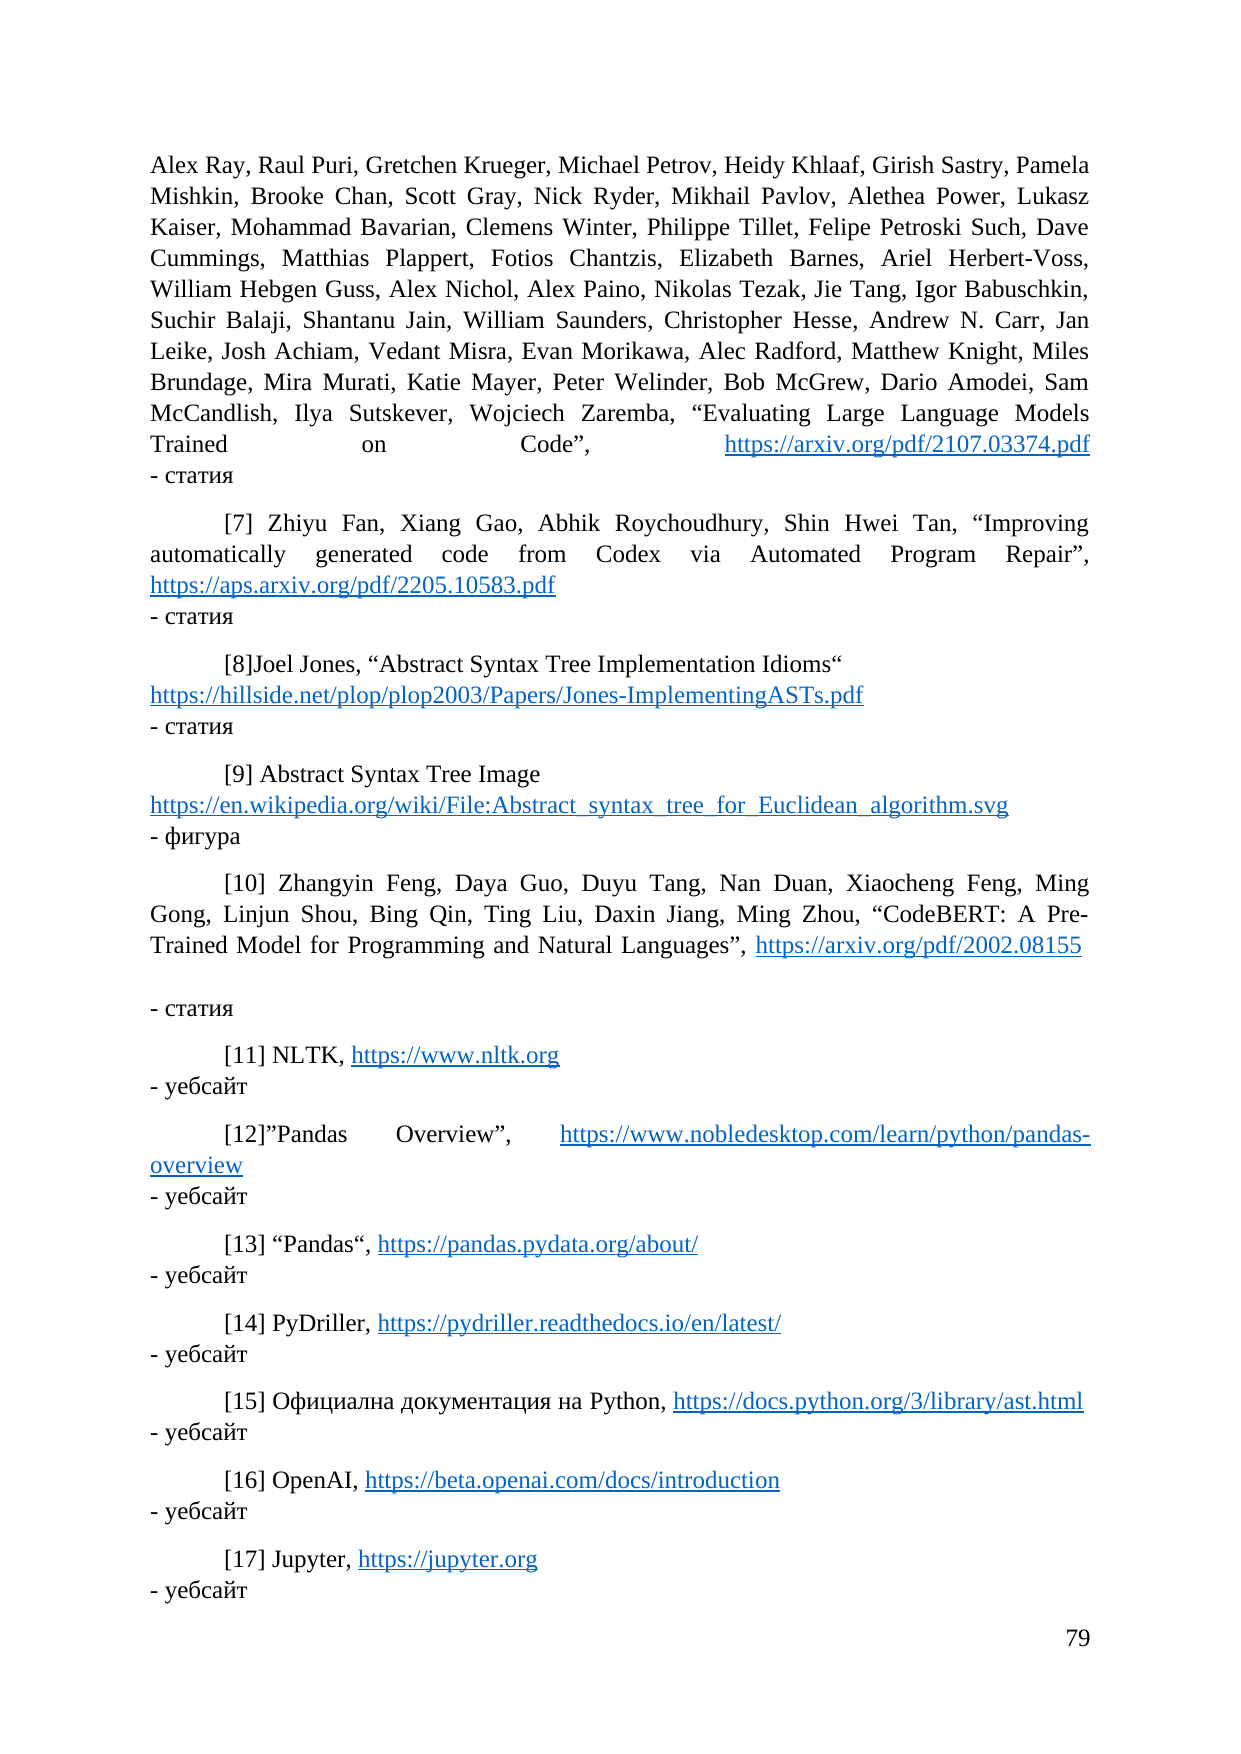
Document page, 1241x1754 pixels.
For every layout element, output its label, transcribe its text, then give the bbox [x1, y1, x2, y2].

text [8]Joel Jones, “Abstract Syntax Tree Implementation Idioms“ https://hillside.net/plop/plop2003/Papers/Jones-ImplementingASTs.pdf - статия [150, 649, 1090, 740]
text [9] Abstract Syntax Tree Image https://en.wikipedia.org/wiki/File:Abstract_syntax_tree_for_Euclidean_algorithm.svg - фигура [150, 759, 1090, 849]
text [150, 150, 1090, 489]
text [12]”Pandas Overview”, https://www.nobledesktop.com/learn/python/pandas-overview - уебсайт [150, 1119, 1090, 1210]
text [16] OpenAI, https://beta.openai.com/docs/introduction - уебсайт [150, 1465, 1090, 1525]
text [7] Zhiyu Fan, Xiang Gao, Abhik Roychoudhury, Shin Hwei Tan, “Improving automatically generated code from Codex via Automated Program Repair”, https://aps.arxiv.org/pdf/2205.10583.pdf - статия [150, 508, 1090, 630]
text [10] Zhangyin Feng, Daya Guo, Duyu Tang, Nan Duan, Xiaocheng Feng, Ming Gong, Linjun Shou, Bing Qin, Ting Liu, Daxin Jiang, Ming Zhou, “CodeBERT: A Pre-Trained Model for Programming and Natural Languages”, https://arxiv.org/pdf/2002.08155 - статия [150, 868, 1090, 1021]
text [11] NLTK, https://www.nltk.org - уебсайт [150, 1040, 1090, 1100]
text [17] Jupyter, https://jupyter.org - уебсайт [150, 1544, 1090, 1604]
text [14] PyDriller, https://pydriller.readthedocs.io/en/latest/ - уебсайт [150, 1308, 1090, 1367]
text [13] “Pandas“, https://pandas.pydata.org/about/ - уебсайт [150, 1229, 1090, 1289]
text [15] Официална документация на Python, https://docs.python.org/3/library/ast.html - уебсайт [150, 1386, 1090, 1446]
